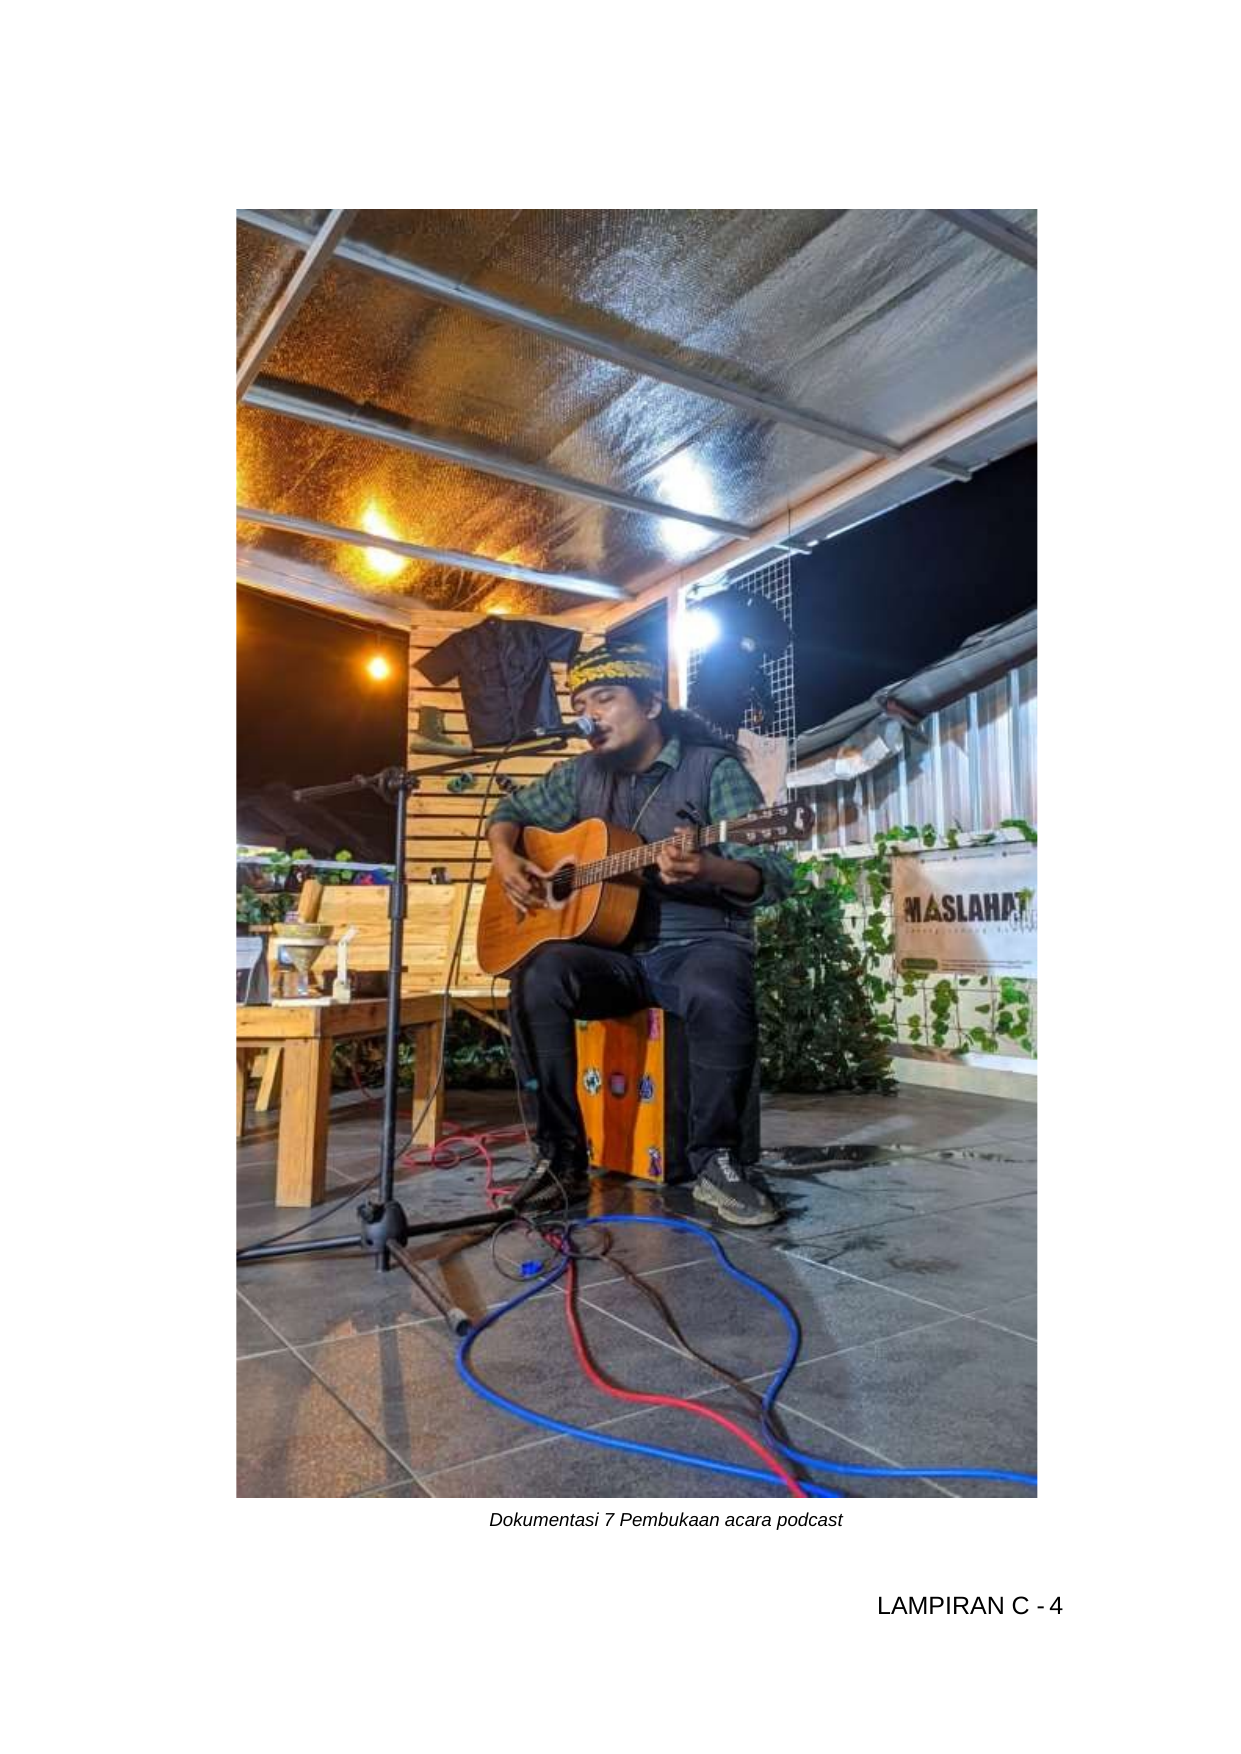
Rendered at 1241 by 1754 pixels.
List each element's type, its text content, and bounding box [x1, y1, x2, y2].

picture [236, 209, 1038, 1498]
subtitle Dokumentasi 7 Pembukaan acara podcast [489, 1509, 1063, 1530]
